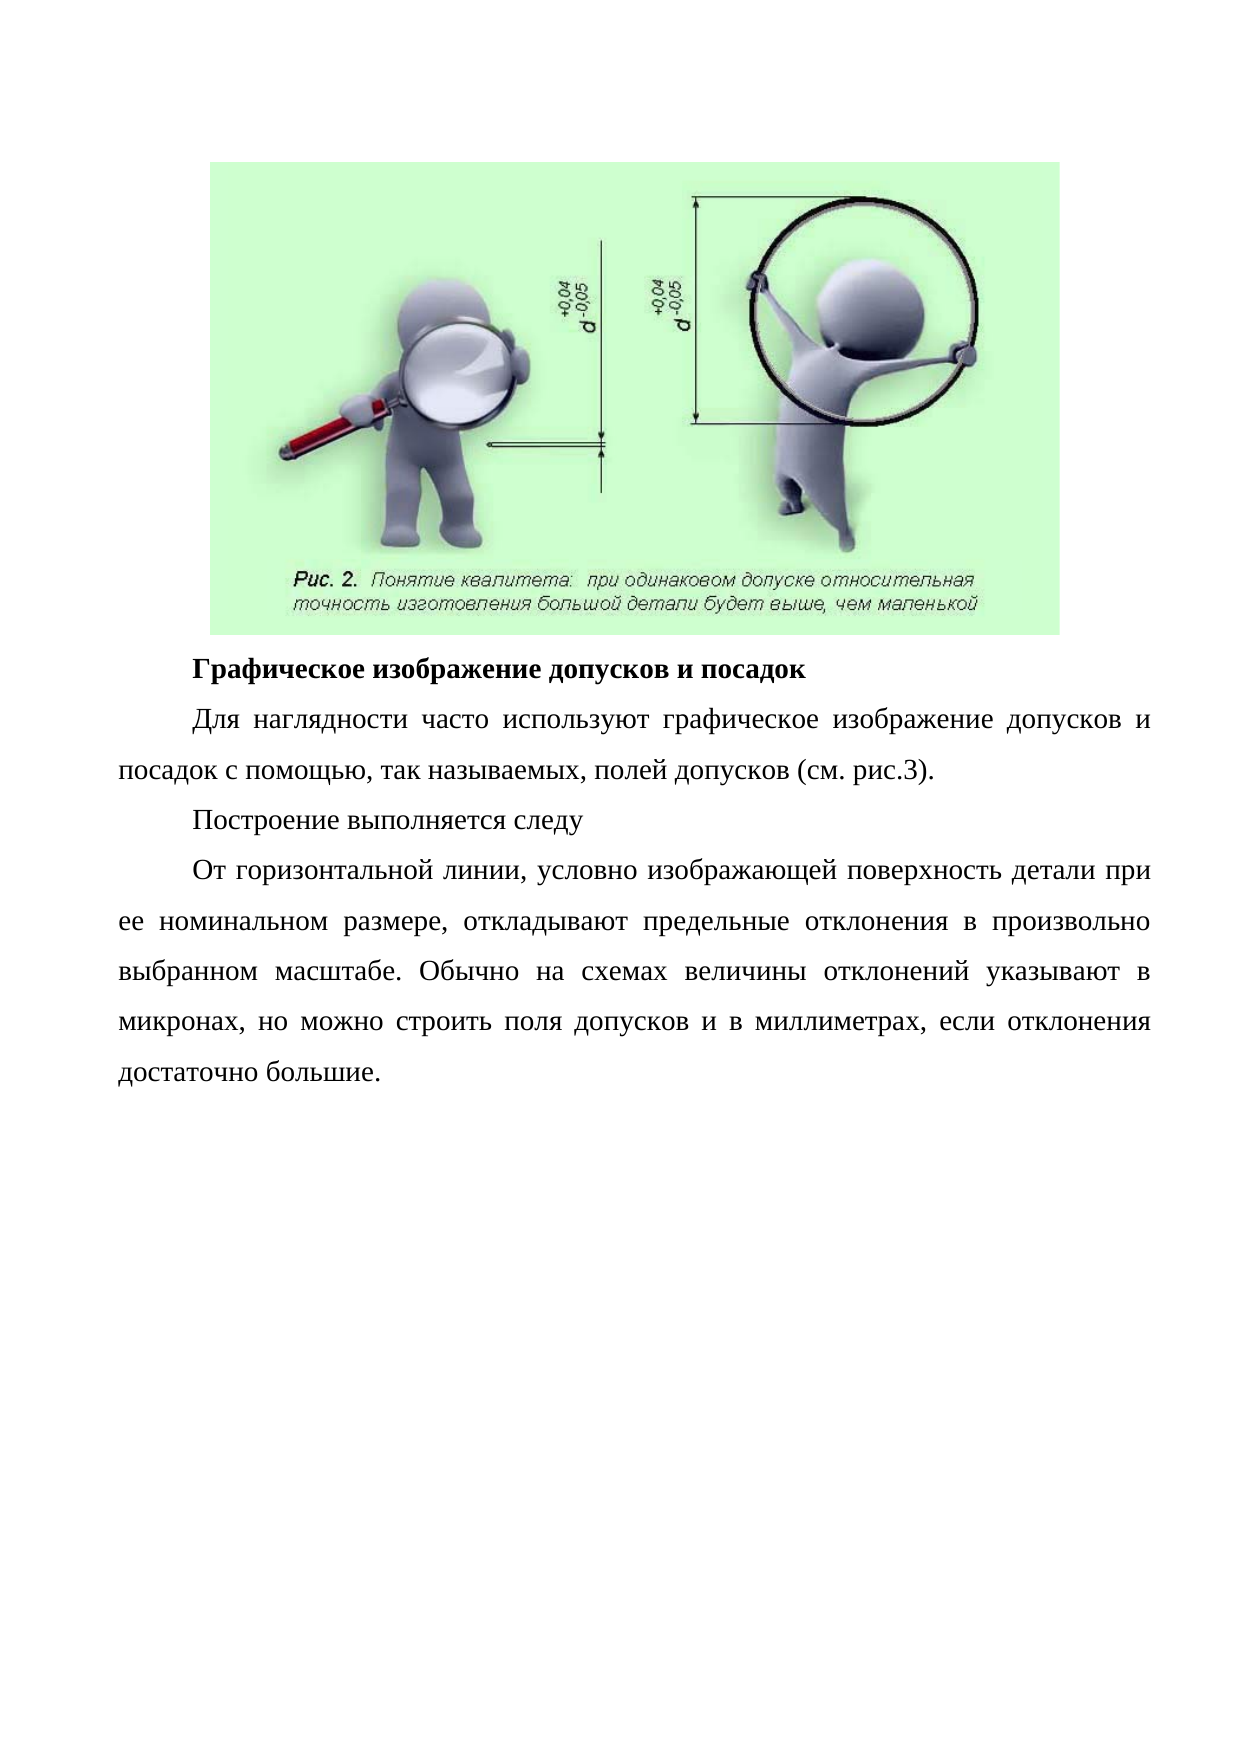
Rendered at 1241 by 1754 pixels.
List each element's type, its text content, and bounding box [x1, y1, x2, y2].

text От горизонтальной линии, условно изображающей поверхность детали при ее номинальном размере, откладывают предельные отклонения в произвольно выбранном масштабе. Обычно на схемах величины отклонений указывают в микронах, но можно строить поля допусков и в миллиметрах, если отклонения достаточно большие. [118, 852, 1152, 1087]
text Графическое изображение допусков и посадок [118, 651, 1152, 685]
text Для наглядности часто используют графическое изображение допусков и посадок с помощью, так называемых, полей допусков (см. рис.3). [118, 701, 1152, 785]
text Построение выполняется следу [118, 802, 1152, 836]
picture [210, 162, 1060, 635]
